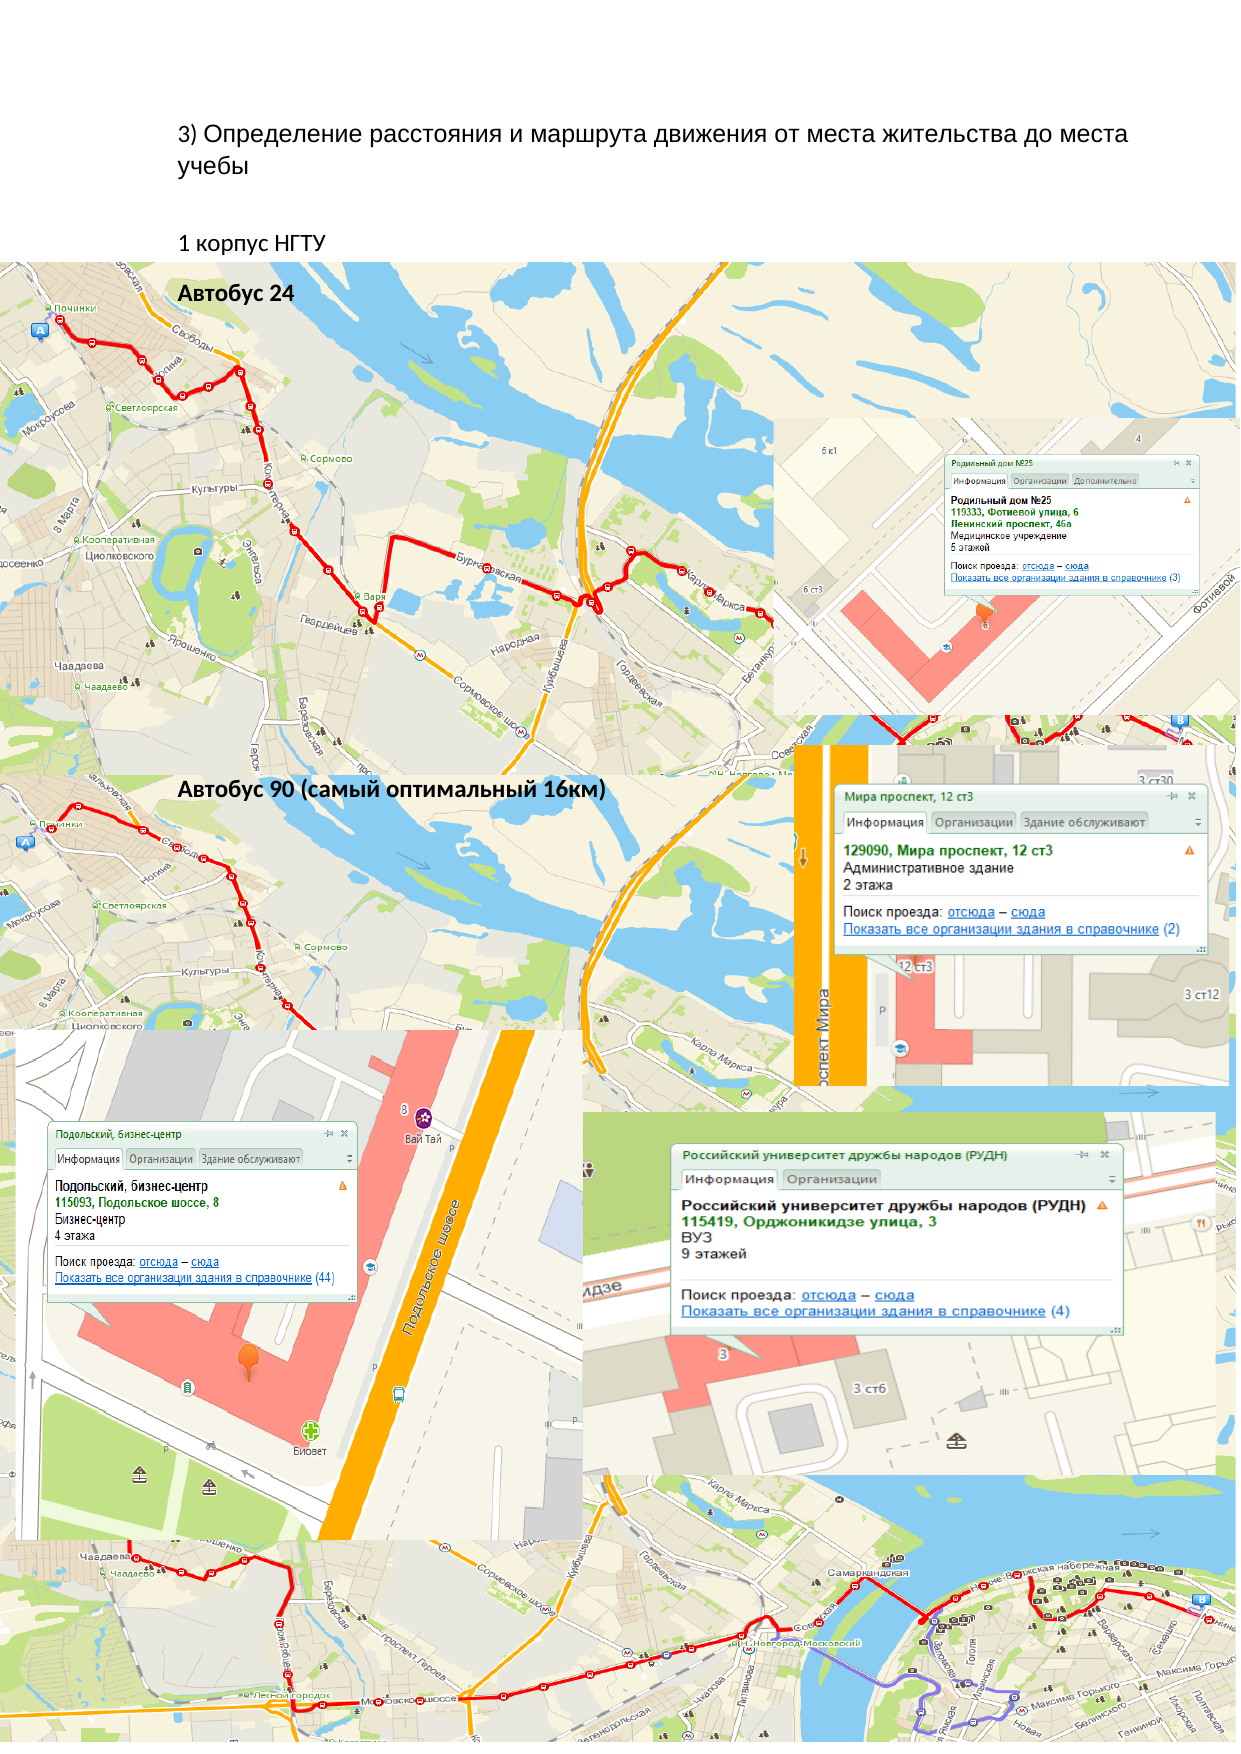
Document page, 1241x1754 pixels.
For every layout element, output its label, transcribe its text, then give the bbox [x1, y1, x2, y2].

text Автобус 24 [177, 277, 1152, 307]
text 3) Определение расстояния и маршрута движения от места жительства до места учебы [177, 118, 1152, 180]
text 1 корпус НГТУ [177, 227, 1152, 258]
picture [0, 262, 1241, 1742]
text Автобус 90 (самый оптимальный 16км) [177, 773, 794, 803]
